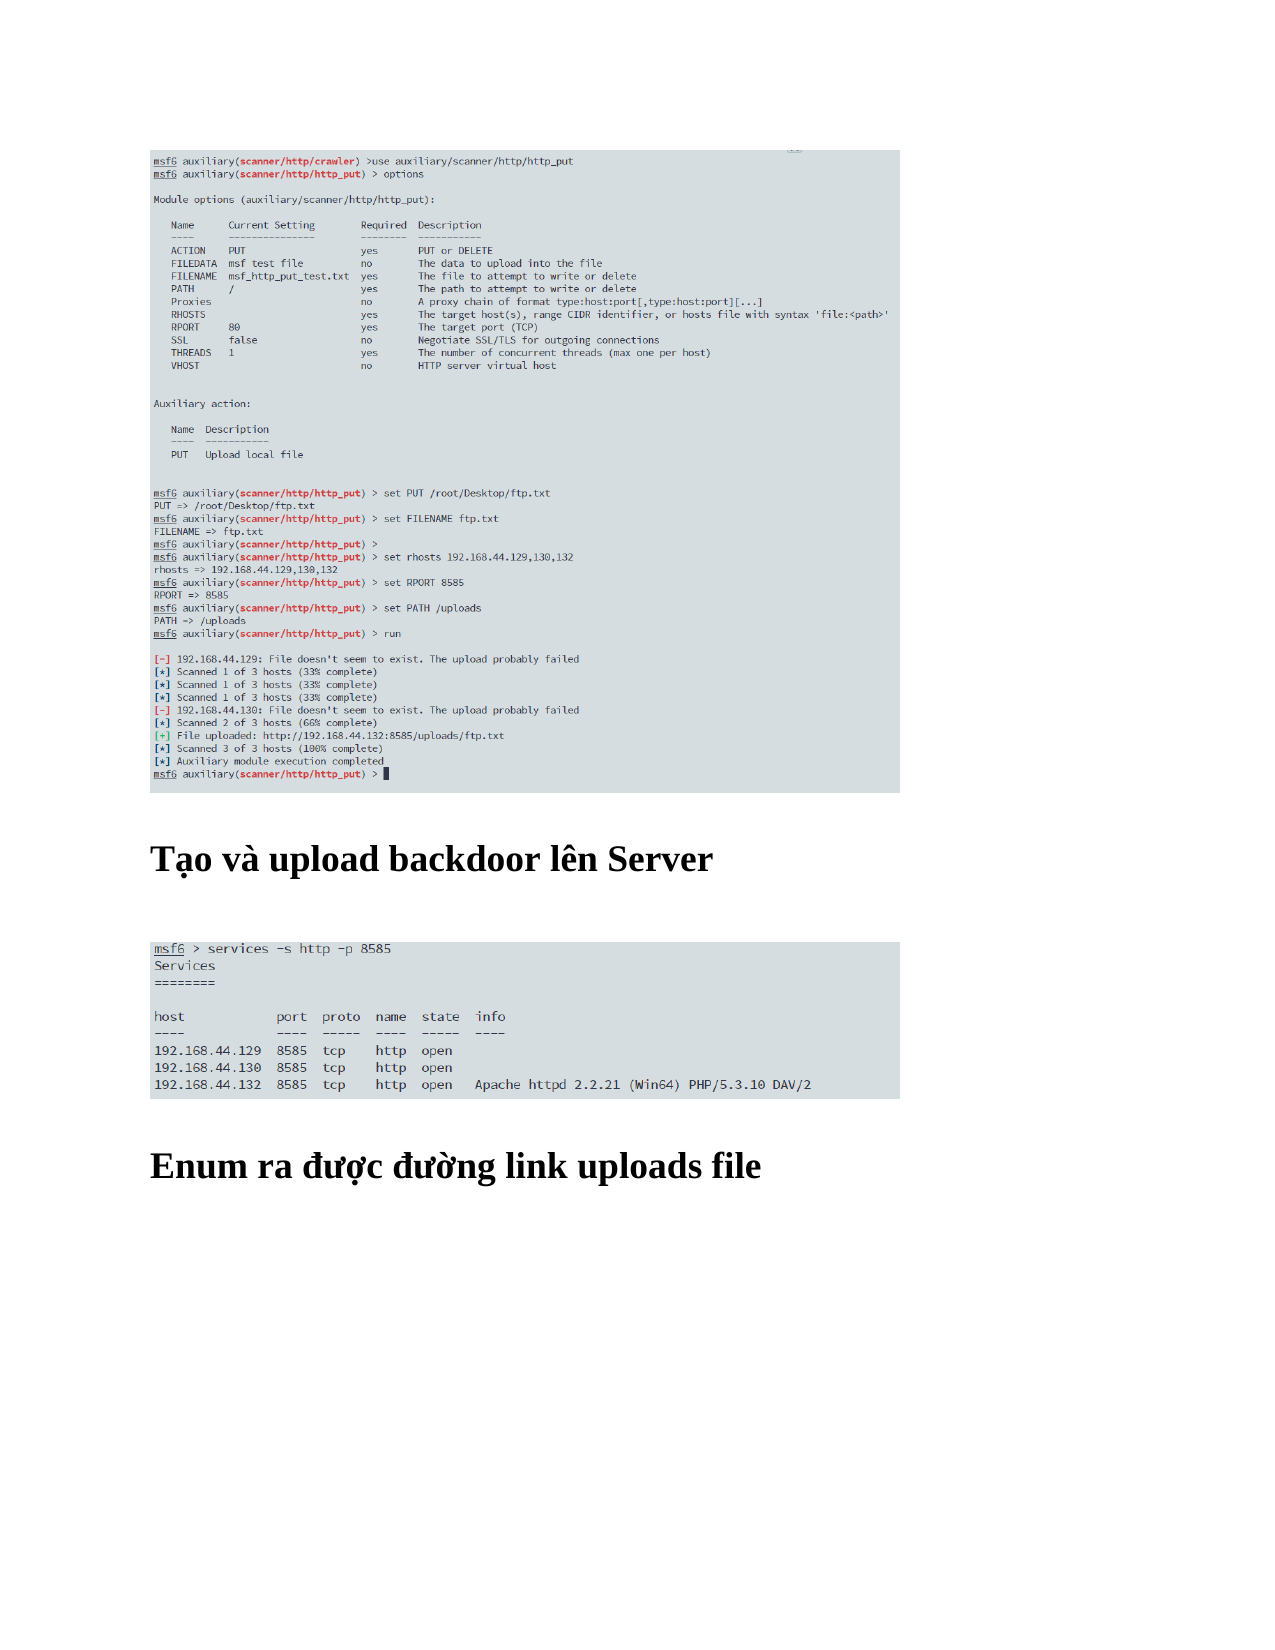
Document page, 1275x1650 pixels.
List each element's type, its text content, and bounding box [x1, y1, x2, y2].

picture [150, 942, 901, 1099]
picture [150, 150, 901, 793]
text Enum ra được đường link uploads file [150, 1143, 1125, 1186]
text Tạo và upload backdoor lên Server [150, 837, 1125, 880]
